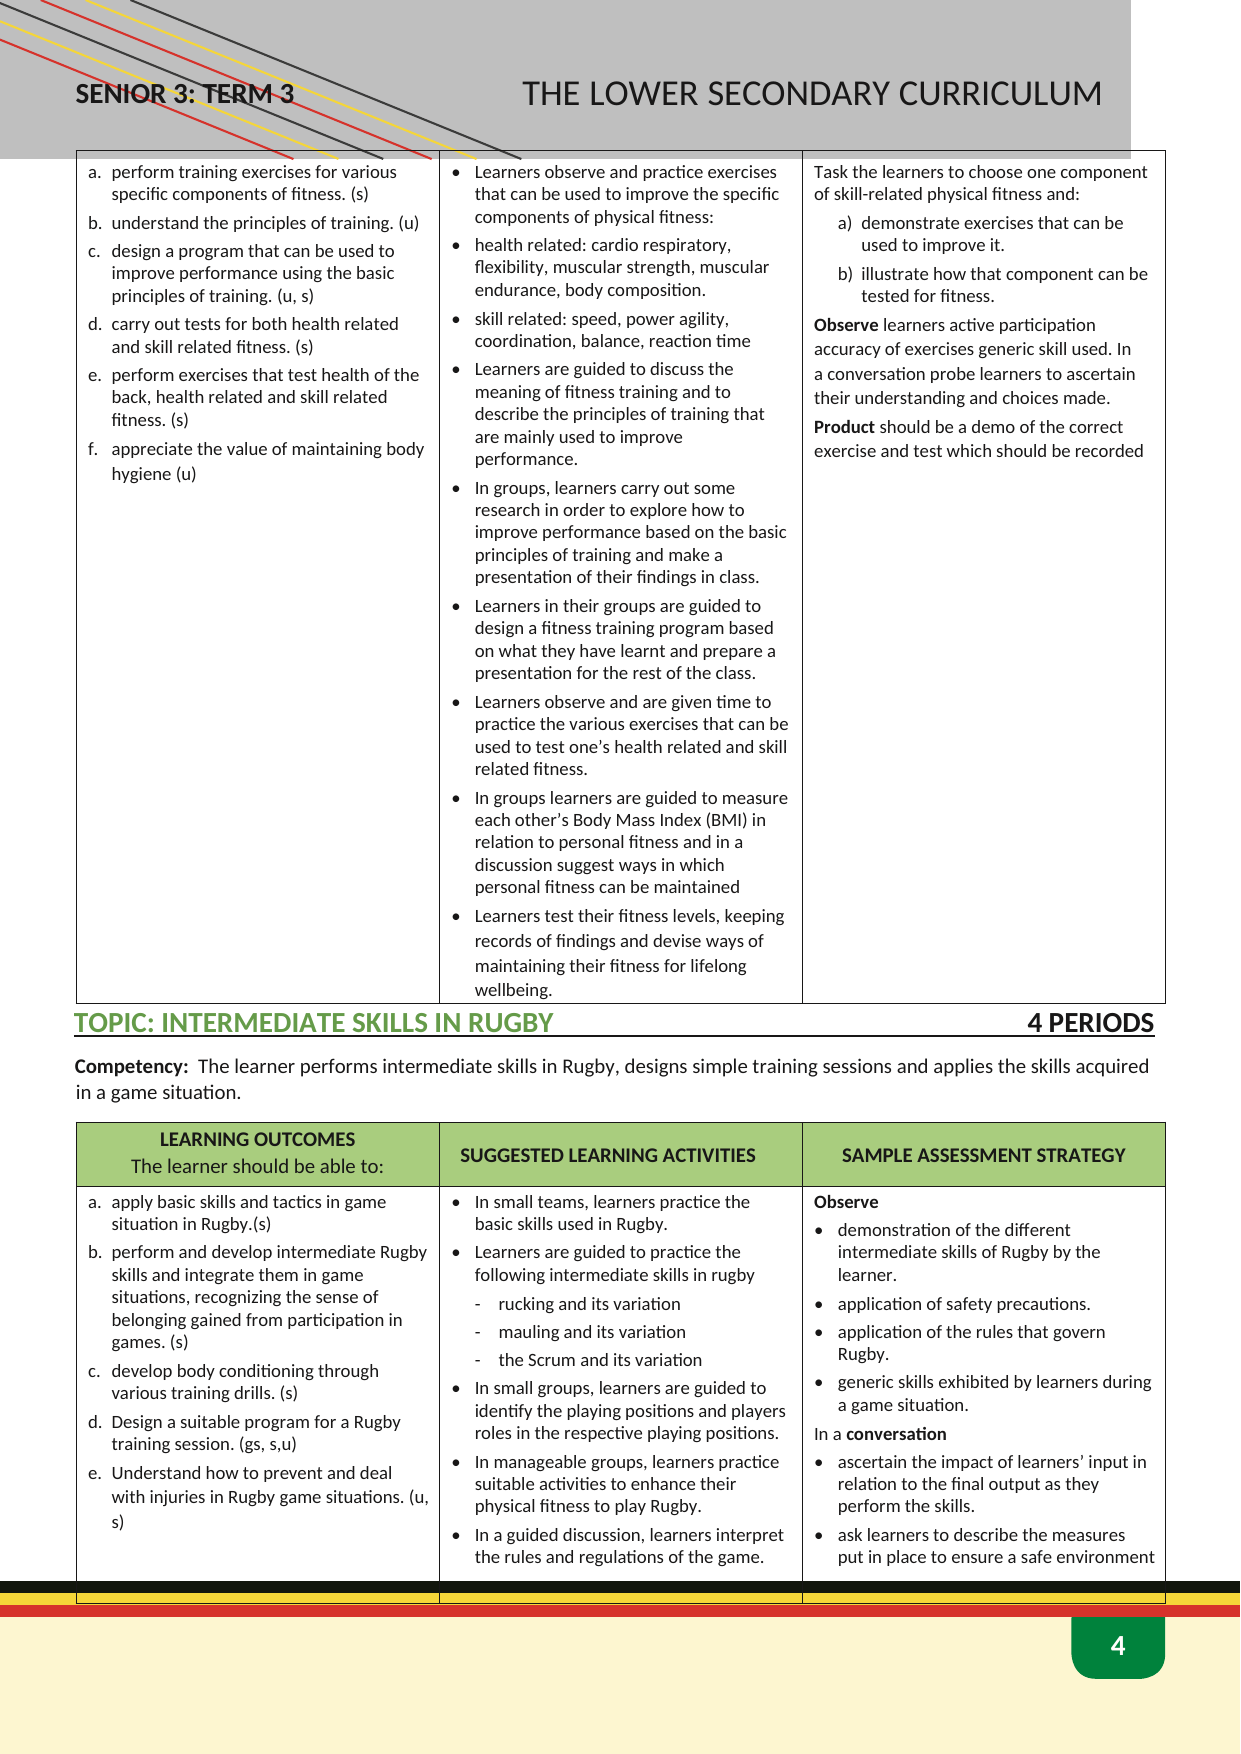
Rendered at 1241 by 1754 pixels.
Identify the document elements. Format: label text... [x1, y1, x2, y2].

text Competency: The learner performs intermediate skills in Rugby, designs simple training sessions and applies the skills acquired in a game situation. [74, 1053, 1160, 1105]
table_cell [440, 1187, 802, 1603]
table_header SAMPLE ASSESSMENT STRATEGY [803, 1123, 1165, 1186]
table_cell perform training exercises for various specific components of fitness. (s) understand the principles of training. (u) design a program that can be used to improve performance using the basic principles of training. (u, s) carry out tests for both health related and skill related fitness. (s) perform exercises that test health of the back, health related and skill related fitness. (s) appreciate the value of maintaining body hygiene (u) [77, 151, 439, 1003]
table_header SUGGESTED LEARNING ACTIVITIES [440, 1123, 802, 1186]
table_header LEARNING OUTCOMES The learner should be able to: [77, 1123, 439, 1186]
subtitle TOPIC: INTERMEDIATE SKILLS IN RUGBY 4 PERIODS [74, 1004, 1162, 1040]
table_cell Learners observe and practice exercises that can be used to improve the specific components of physical fitness: health related: cardio respiratory, flexibility, muscular strength, muscular endurance, body composition. skill related: speed, power agility, coordination, balance, reaction time Learners are guided to discuss the meaning of fitness training and to describe the principles of training that are mainly used to improve performance. In groups, learners carry out some research in order to explore how to improve performance based on the basic principles of training and make a presentation of their findings in class. Learners in their groups are guided to design a fitness training program based on what they have learnt and prepare a presentation for the rest of the class. Learners observe and are given time to practice the various exercises that can be used to test one’s health related and skill related fitness. In groups learners are guided to measure each other’s Body Mass Index (BMI) in relation to personal fitness and in a discussion suggest ways in which personal fitness can be maintained Learners test their fitness levels, keeping records of findings and devise ways of maintaining their fitness for lifelong wellbeing. [440, 151, 802, 1003]
table_cell Task the learners to choose one component of skill-related physical fitness and: demonstrate exercises that can be used to improve it. illustrate how that component can be tested for fitness. Observe learners active participation accuracy of exercises generic skill used. In a conversation probe learners to ascertain their understanding and choices made. Product should be a demo of the correct exercise and test which should be recorded [803, 151, 1165, 1003]
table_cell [803, 1187, 1165, 1603]
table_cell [77, 1187, 439, 1603]
